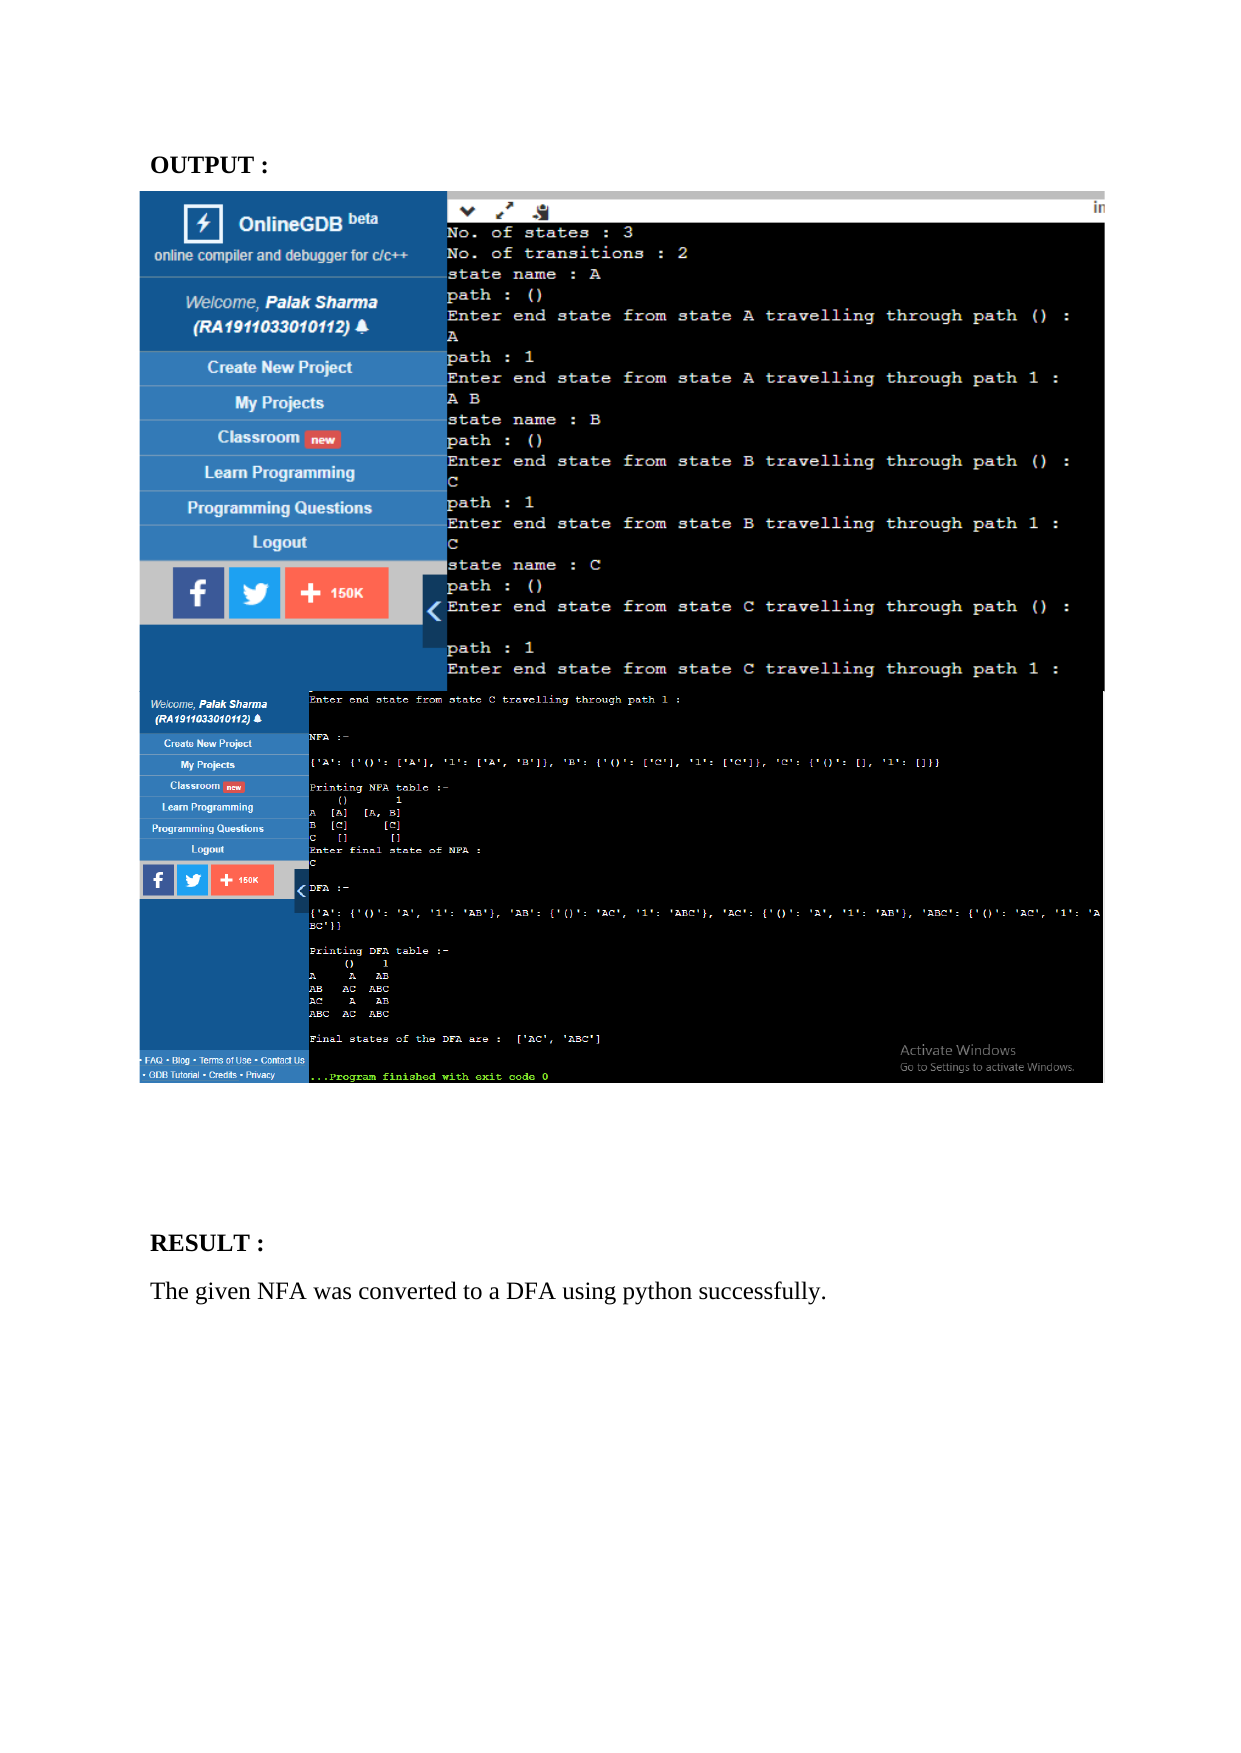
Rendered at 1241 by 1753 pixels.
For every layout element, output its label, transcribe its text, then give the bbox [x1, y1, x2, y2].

text The given NFA was converted to a DFA using python successfully. [150, 1276, 1105, 1304]
picture [139, 191, 1105, 1083]
subtitle OUTPUT : [139, 150, 1105, 179]
text RESULT : [150, 1228, 1105, 1257]
